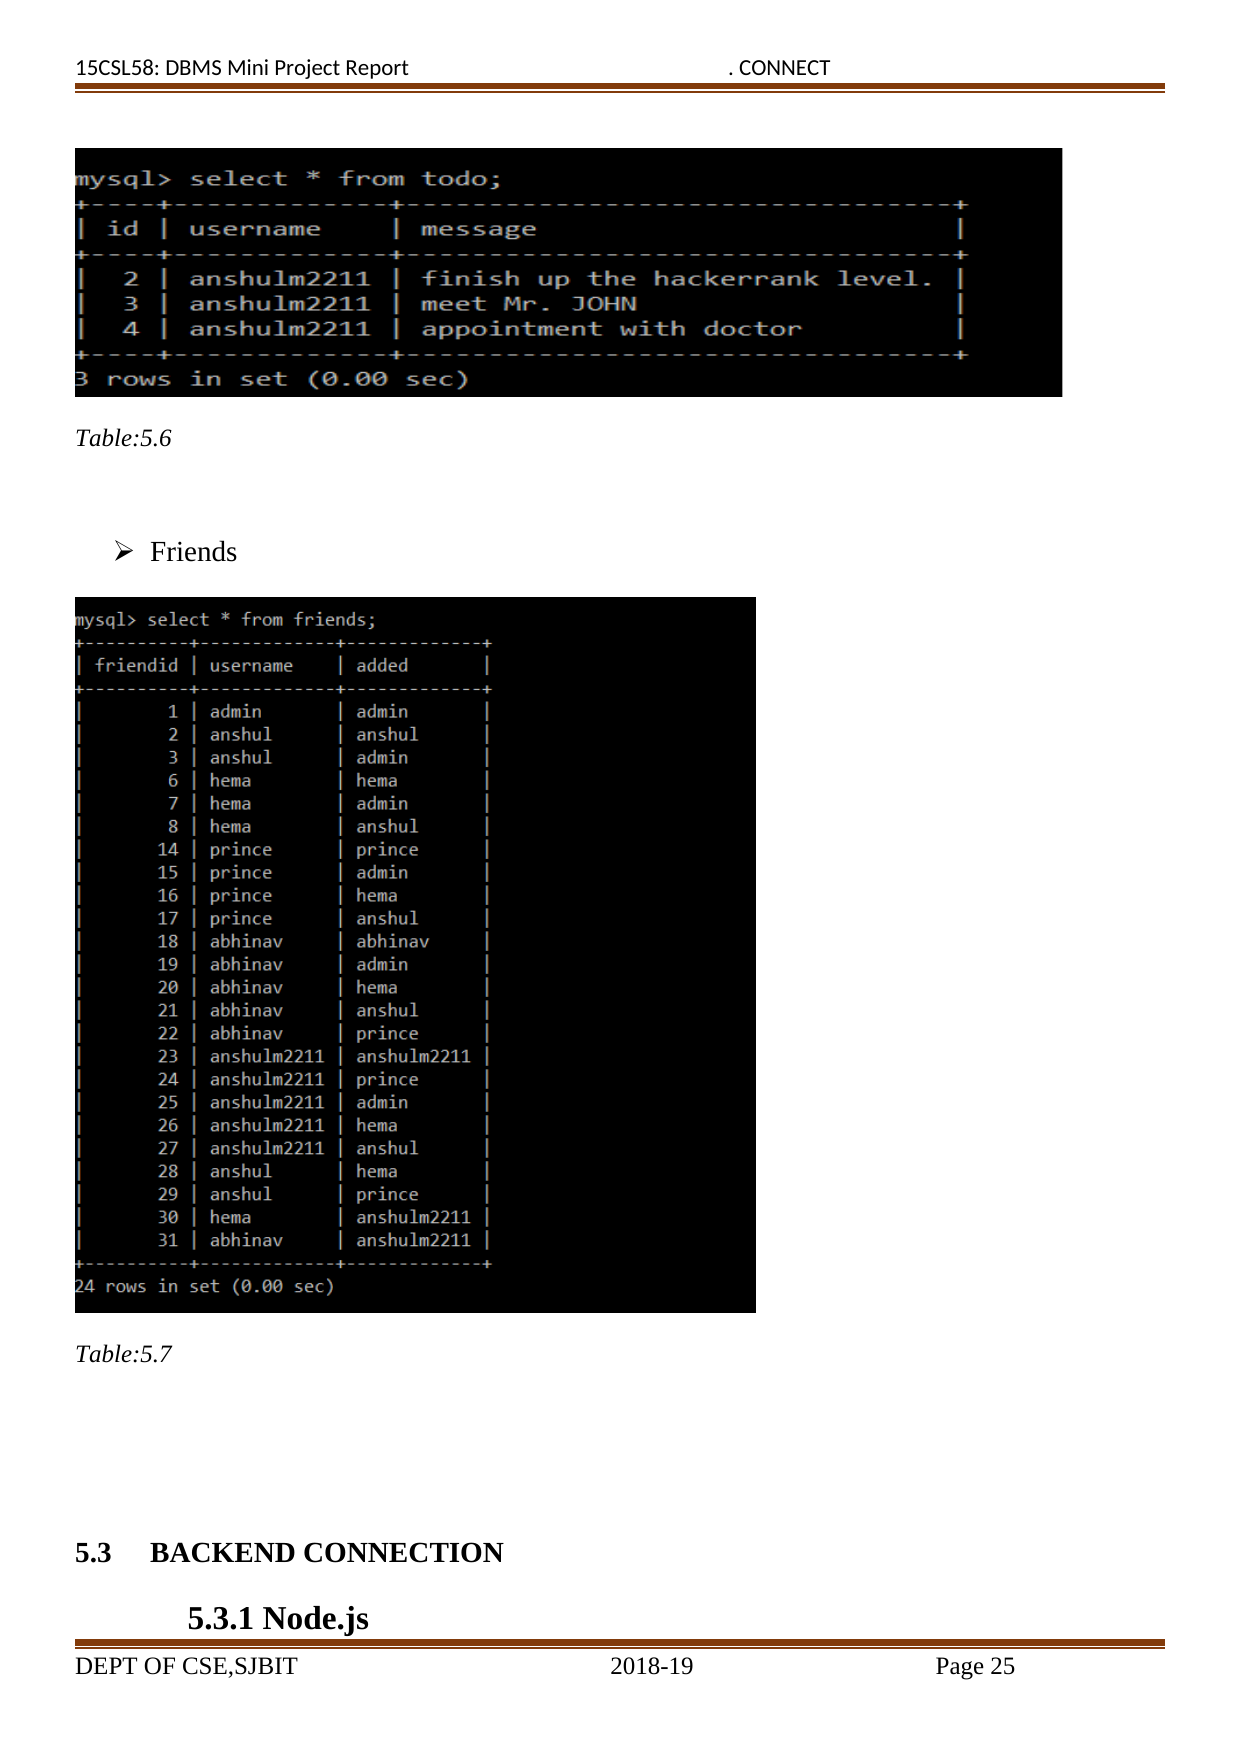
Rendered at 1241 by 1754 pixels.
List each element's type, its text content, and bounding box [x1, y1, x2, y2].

text Table:5.6 [75, 423, 1165, 452]
list Friends [112, 534, 1165, 568]
picture [75, 148, 1063, 397]
text 5.3.1 Node.js [187, 1598, 1165, 1636]
picture [75, 597, 756, 1313]
list BACKEND CONNECTION [75, 1535, 1165, 1569]
text Table:5.7 [75, 1339, 1165, 1368]
